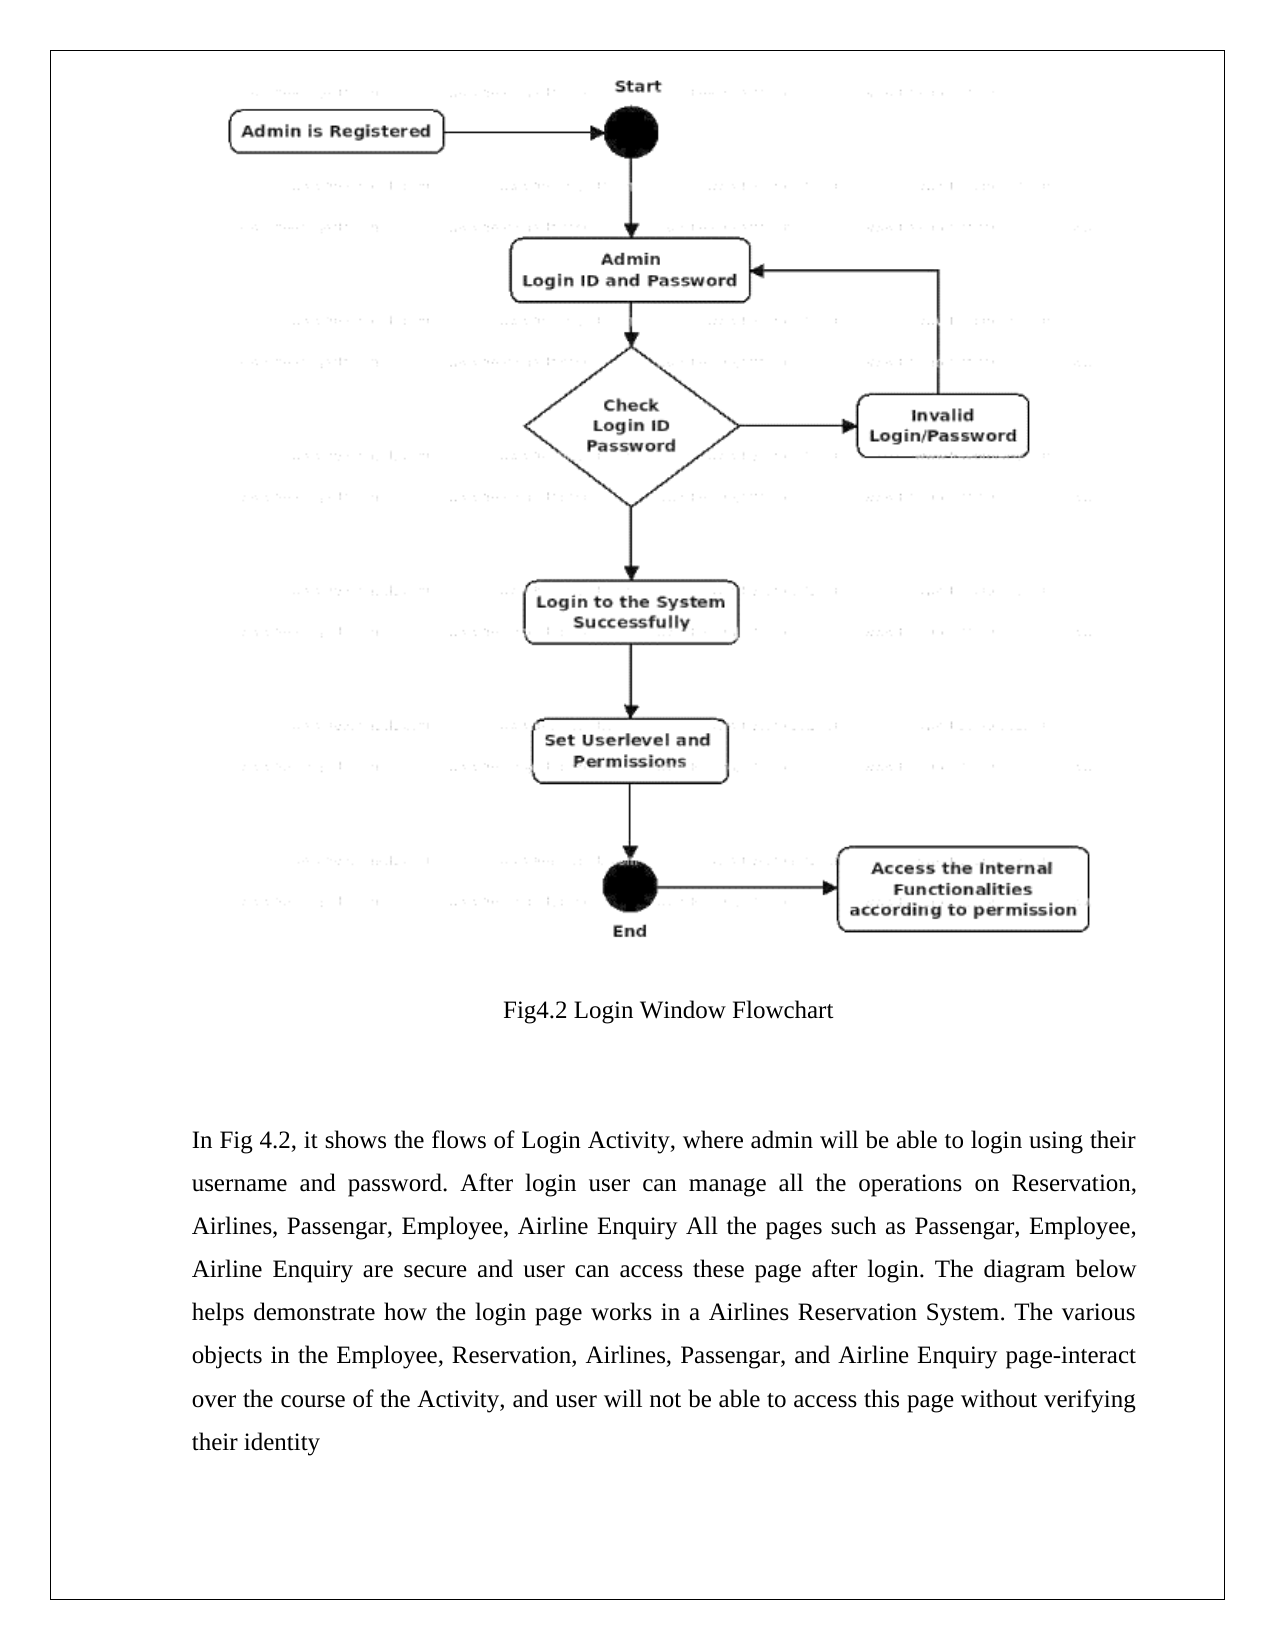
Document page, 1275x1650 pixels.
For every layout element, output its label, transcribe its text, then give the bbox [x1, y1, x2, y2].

text Fig4.2 Login Window Flowchart [198, 996, 1138, 1024]
text In Fig 4.2, it shows the flows of Login Activity, where admin will be able to login using their username and password. After login user can manage all the operations on Reservation, Airlines, Passengar, Employee, Airline Enquiry All the pages such as Passengar, Employee, Airline Enquiry are secure and user can access these page after login. The diagram below helps demonstrate how the login page works in a Airlines Reservation System. The various objects in the Employee, Reservation, Airlines, Passengar, and Airline Enquiry page-interact over the course of the Activity, and user will not be able to access this page without verifying their identity [192, 1125, 1138, 1456]
picture [198, 66, 1182, 982]
